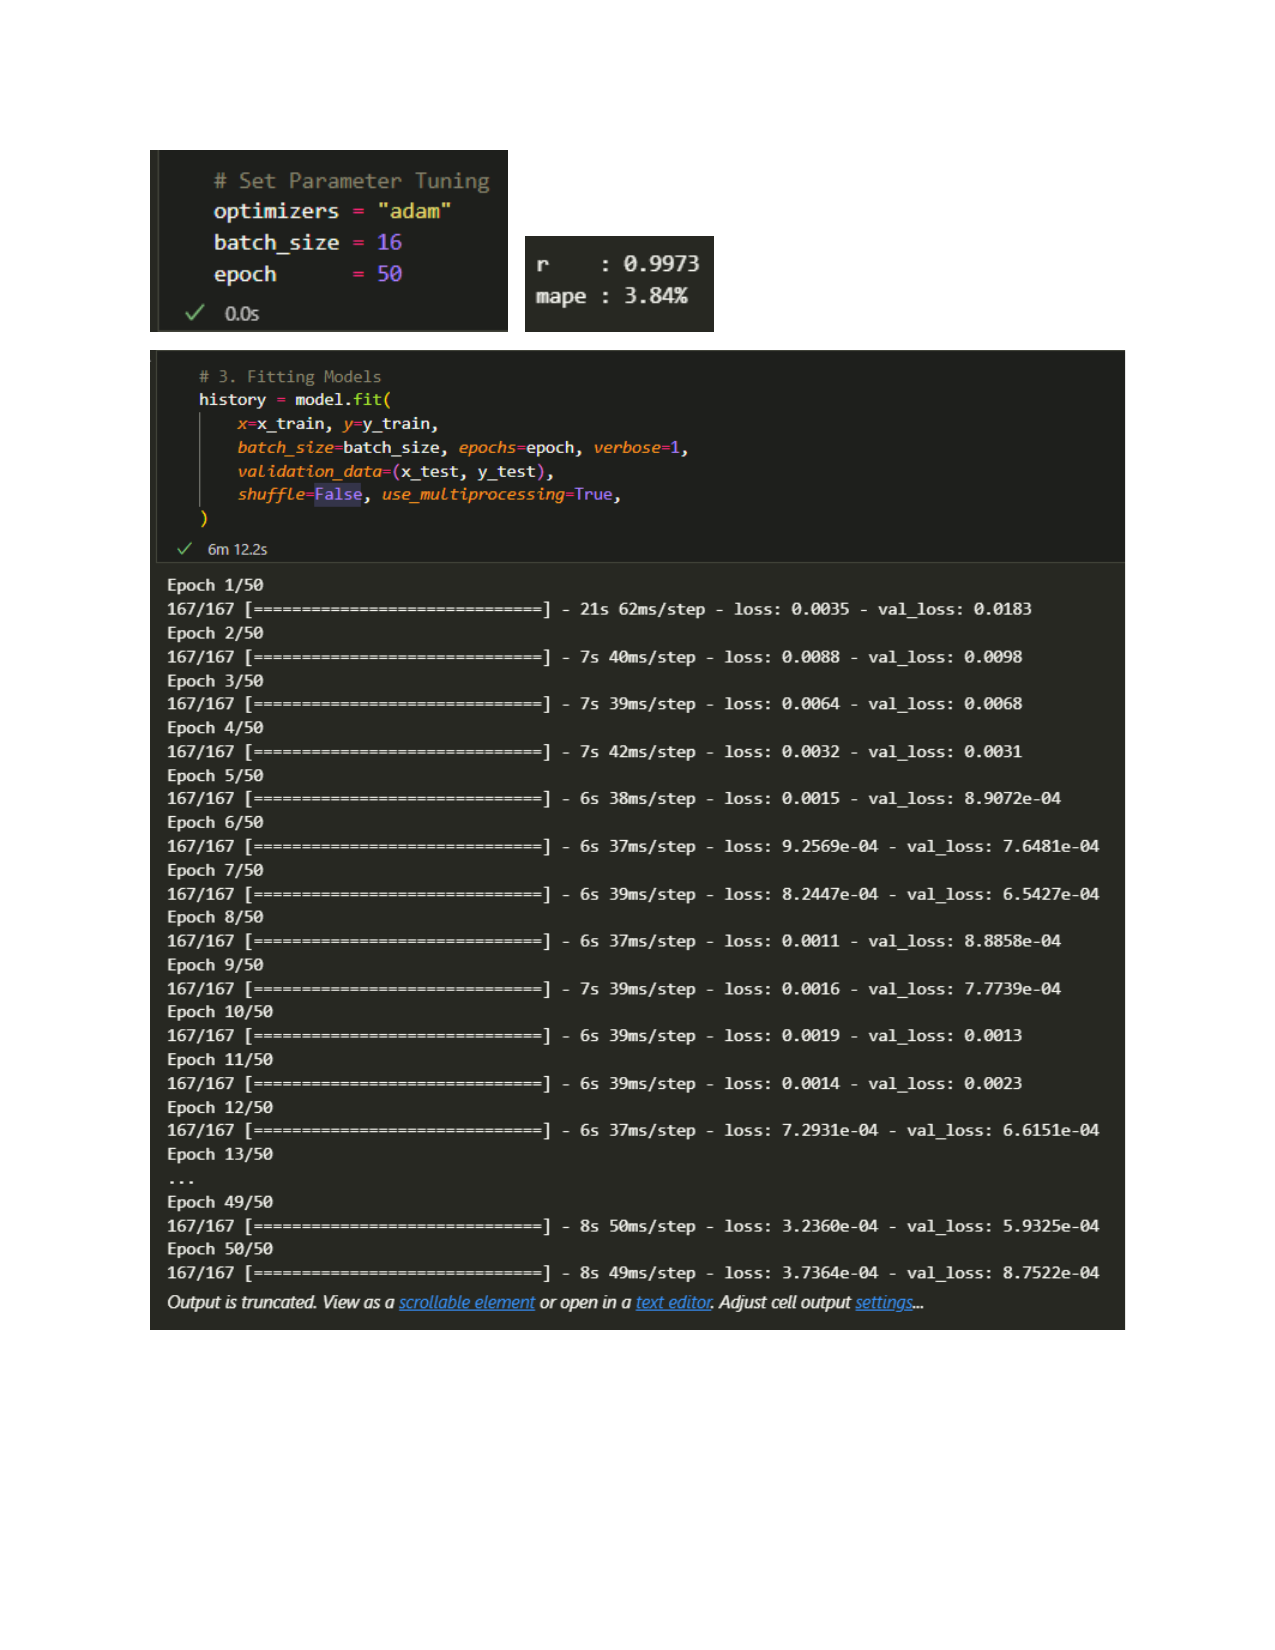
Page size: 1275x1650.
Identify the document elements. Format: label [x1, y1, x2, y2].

picture [150, 350, 1125, 1330]
picture [525, 236, 714, 332]
picture [150, 150, 508, 332]
